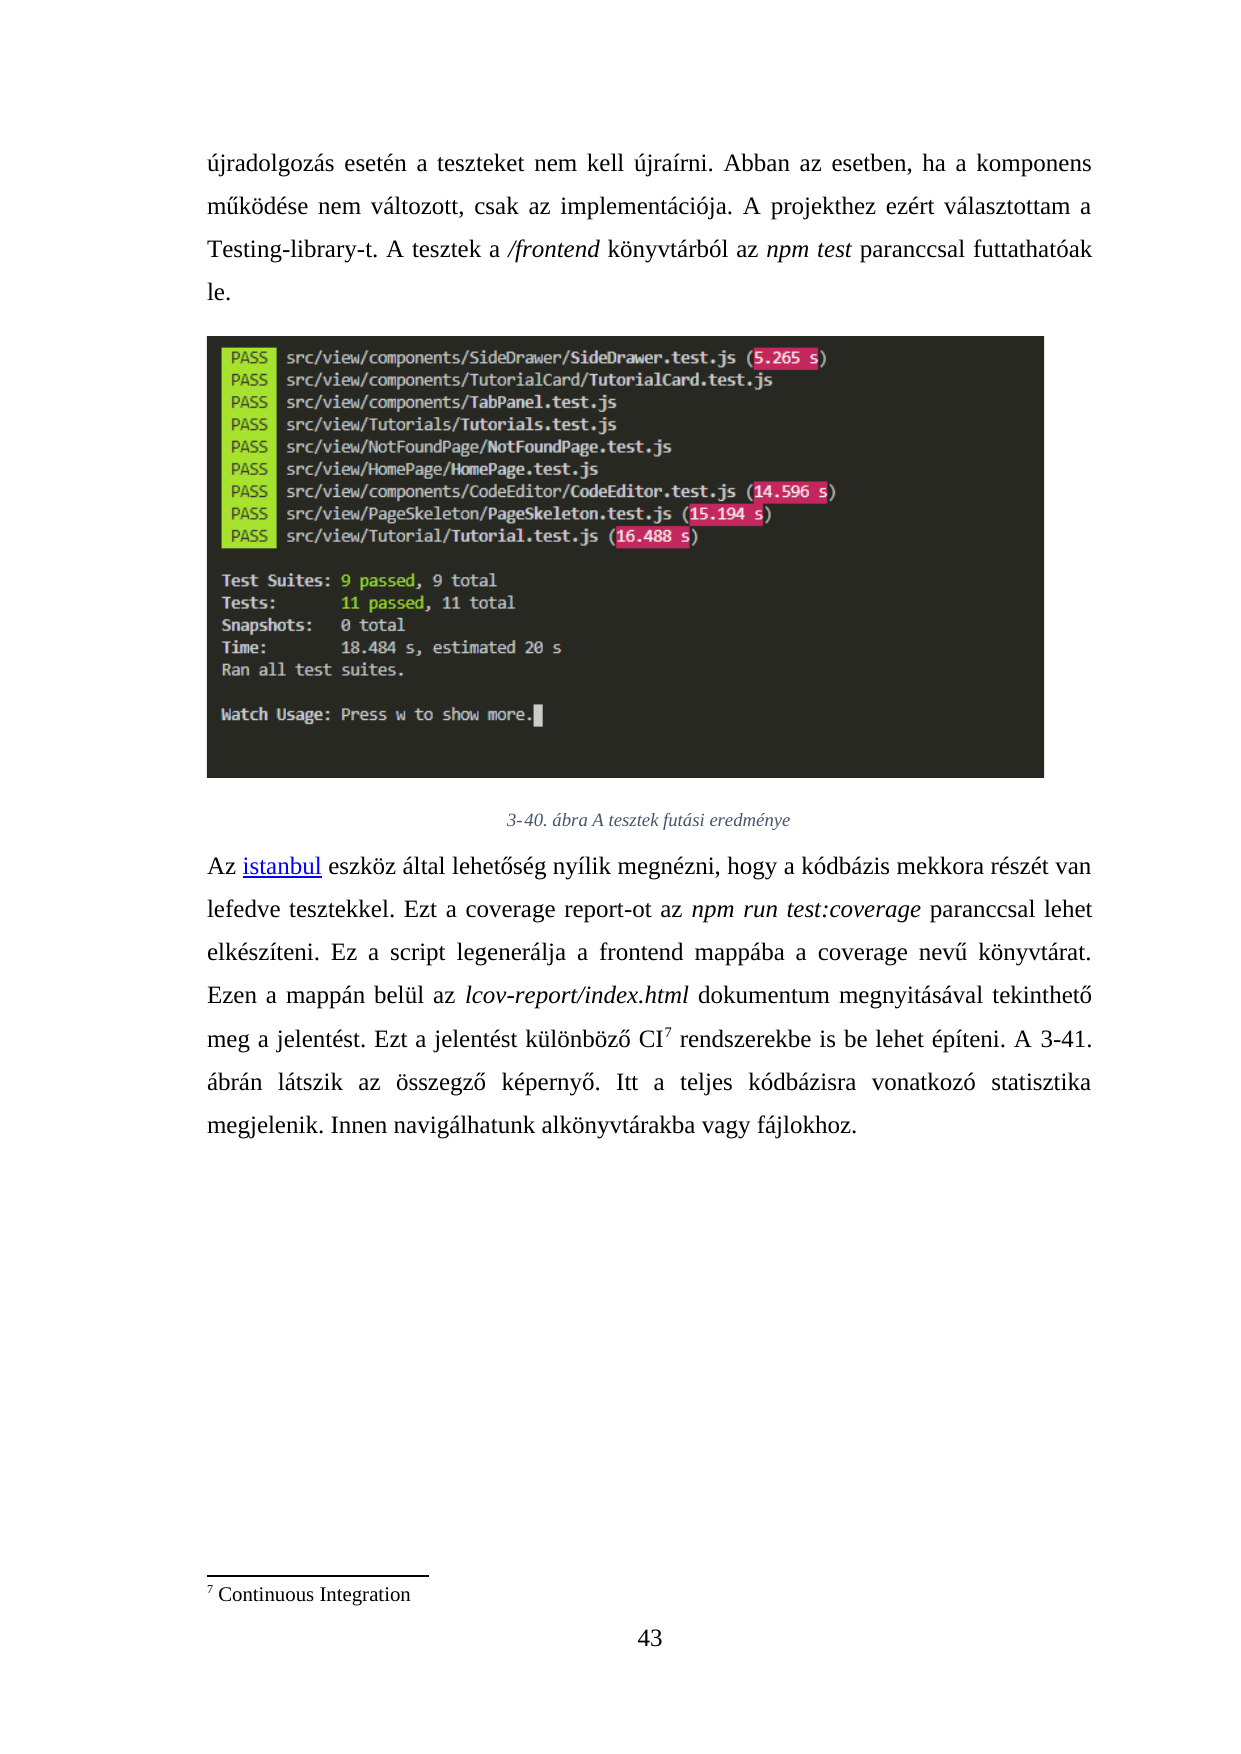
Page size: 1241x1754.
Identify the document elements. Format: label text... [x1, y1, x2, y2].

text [207, 148, 1092, 306]
picture [206, 336, 1045, 778]
